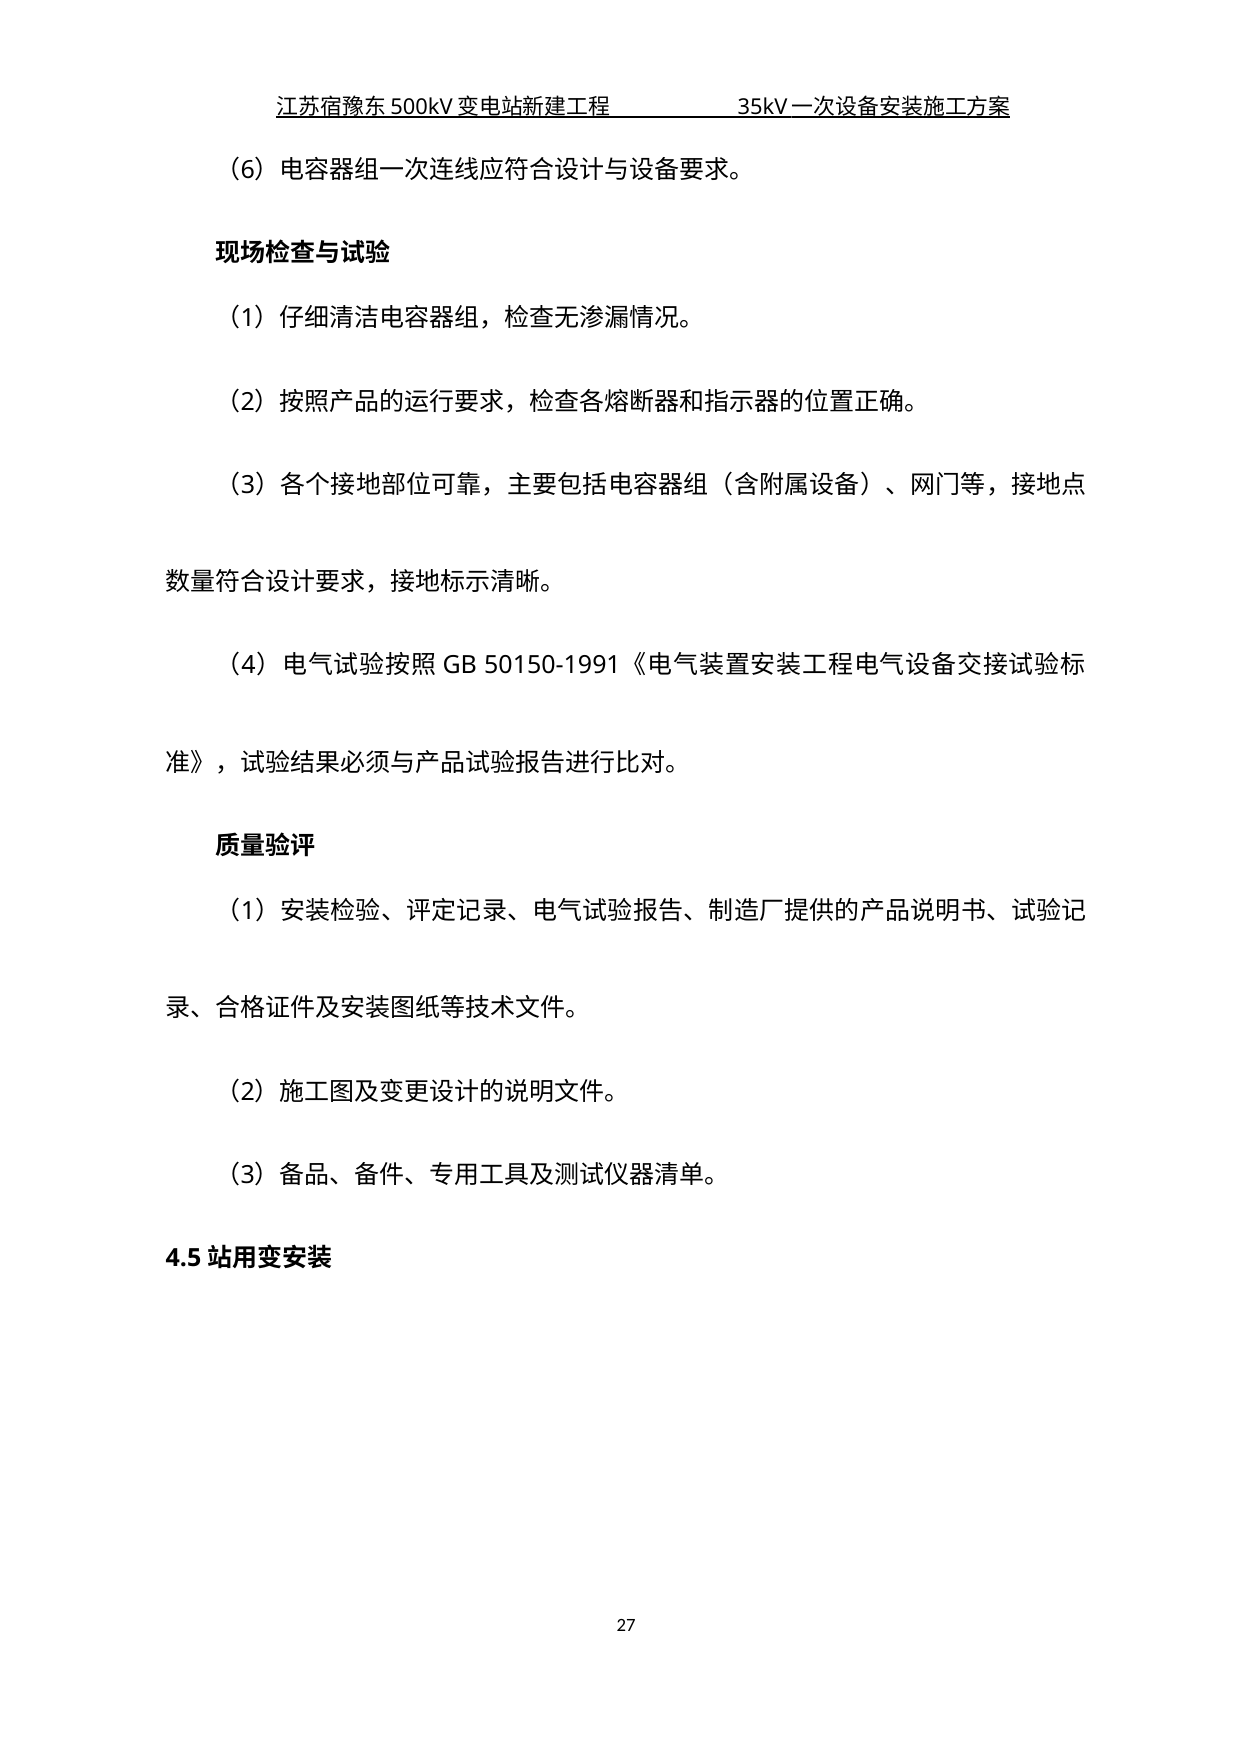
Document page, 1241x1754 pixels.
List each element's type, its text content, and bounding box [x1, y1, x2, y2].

text （2）施工图及变更设计的说明文件。 [165, 1057, 1087, 1122]
text 现场检查与试验 [165, 218, 1087, 283]
text 质量验评 [165, 811, 1087, 876]
text （3）备品、备件、专用工具及测试仪器清单。 [165, 1140, 1087, 1205]
text 4.5 站用变安装 [165, 1223, 1087, 1288]
text （6）电容器组一次连线应符合设计与设备要求。 [165, 135, 1087, 200]
text （3）各个接地部位可靠，主要包括电容器组（含附属设备）、网门等，接地点数量符合设计要求，接地标示清晰。 [165, 450, 1087, 612]
text （4）电气试验按照GB 50150-1991《电气装置安装工程电气设备交接试验标准》，试验结果必须与产品试验报告进行比对。 [165, 630, 1087, 793]
text （1）仔细清洁电容器组，检查无渗漏情况。 [165, 283, 1087, 348]
text （1）安装检验、评定记录、电气试验报告、制造厂提供的产品说明书、试验记录、合格证件及安装图纸等技术文件。 [165, 876, 1087, 1038]
text （2）按照产品的运行要求，检查各熔断器和指示器的位置正确。 [165, 367, 1087, 432]
